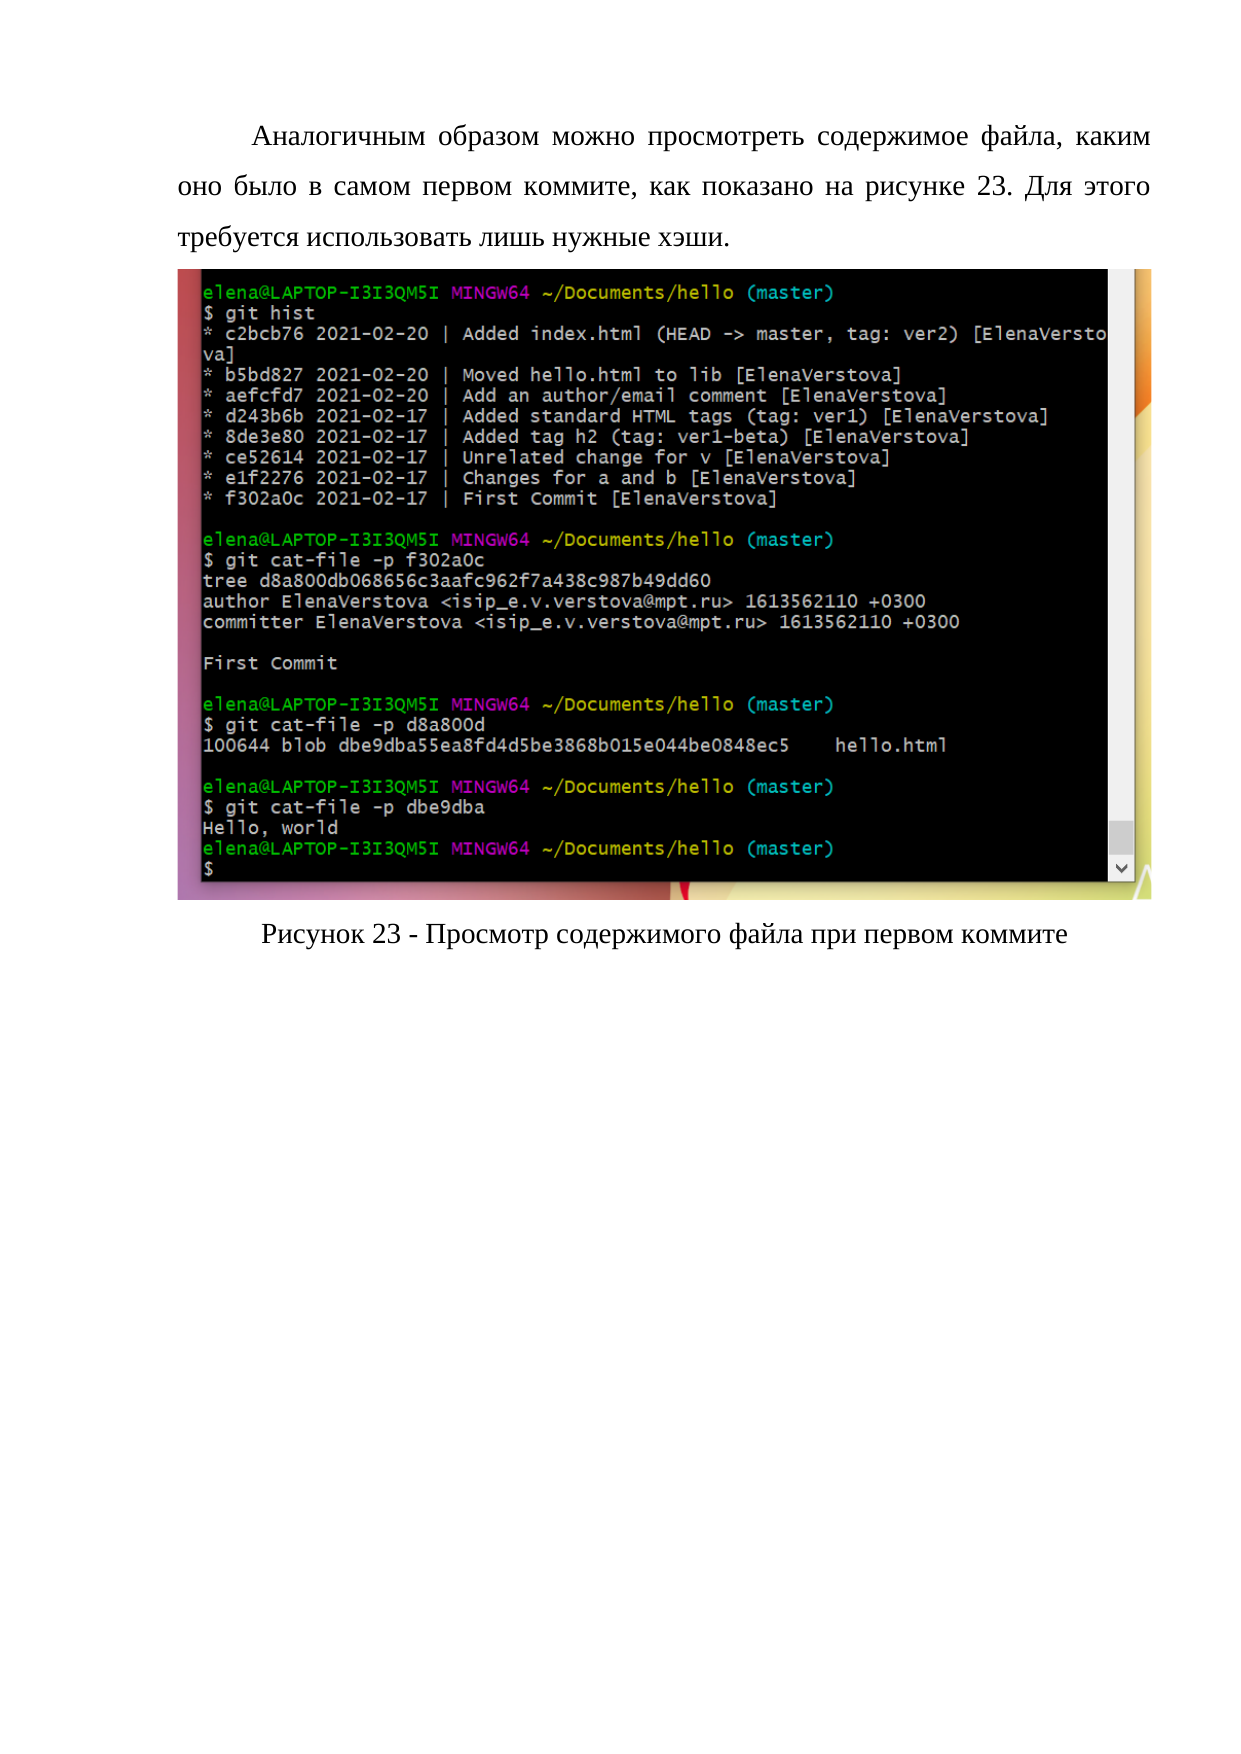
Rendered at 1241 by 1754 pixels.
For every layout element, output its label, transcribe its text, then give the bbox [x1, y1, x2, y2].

text Рисунок 23 - Просмотр содержимого файла при первом коммите [177, 916, 1152, 949]
text Аналогичным образом можно просмотреть содержимое файла, каким оно было в самом первом коммите, как показано на рисунке 23. Для этого требуется использовать лишь нужные хэши. [177, 118, 1152, 252]
picture [177, 269, 1152, 900]
